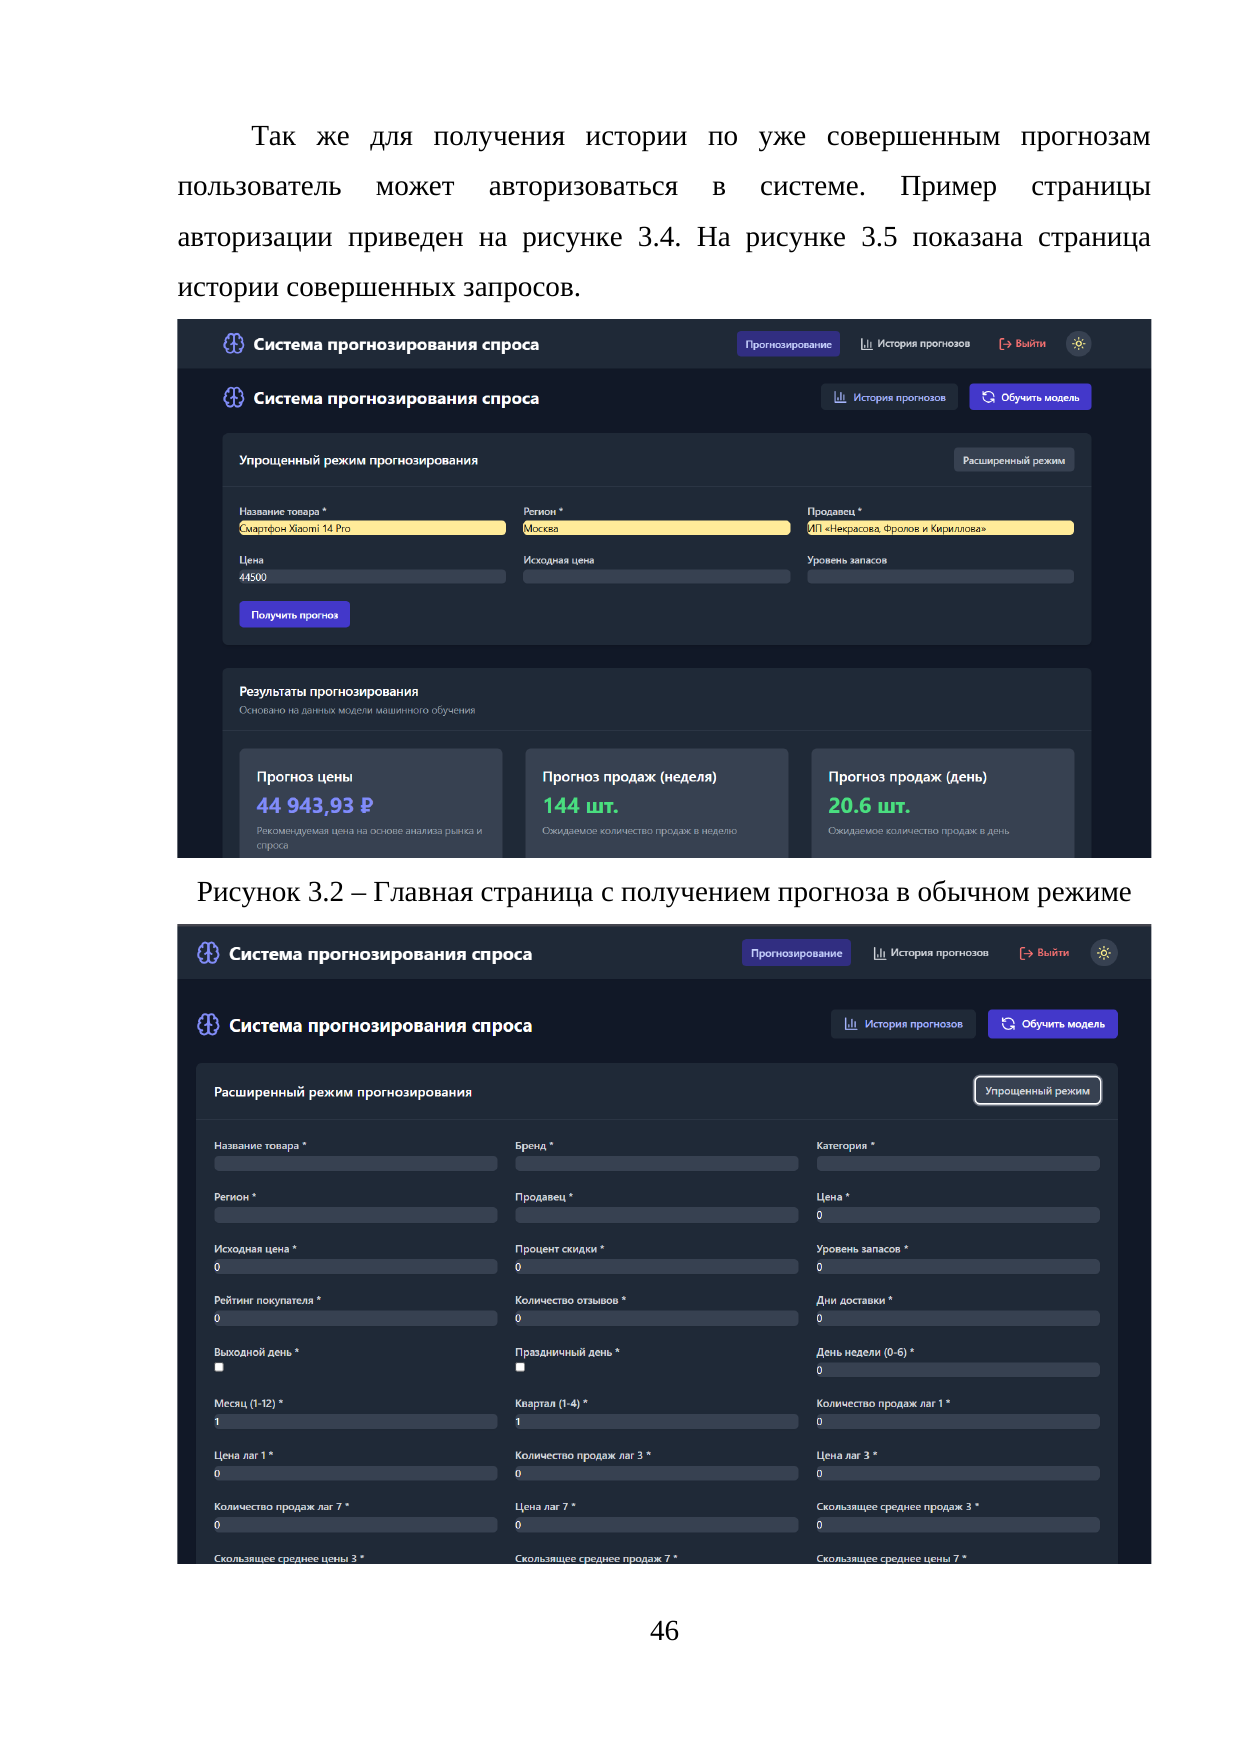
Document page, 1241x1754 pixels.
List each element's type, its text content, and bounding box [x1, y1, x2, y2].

text Так же для получения истории по уже совершенным прогнозам пользователь может авторизоваться в системе. Пример страницы авторизации приведен на рисунке 3.4. На рисунке 3.5 показана страница истории совершенных запросов. [177, 118, 1152, 303]
picture [177, 924, 1152, 1564]
text Рисунок 3.2 – Главная страница с получением прогноза в обычном режиме [177, 874, 1152, 908]
picture [177, 319, 1152, 858]
